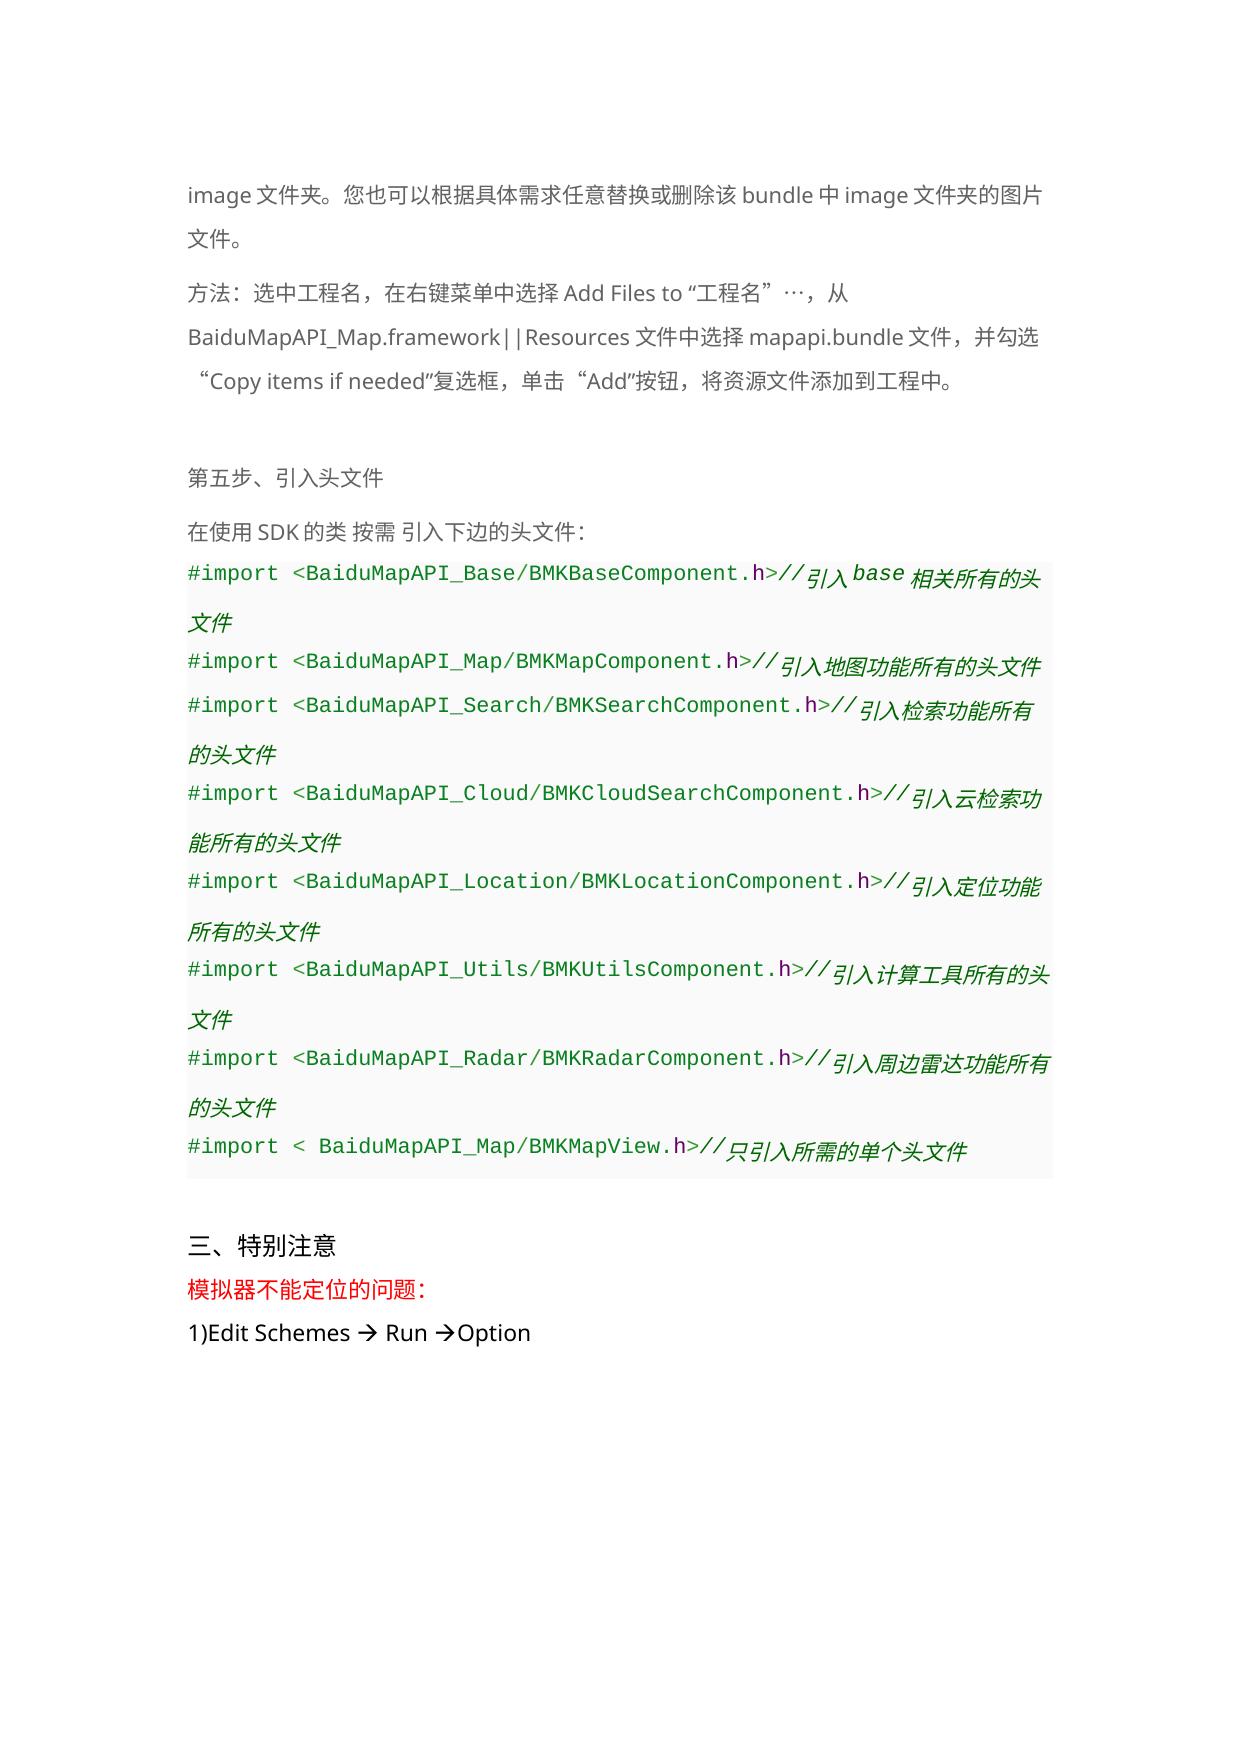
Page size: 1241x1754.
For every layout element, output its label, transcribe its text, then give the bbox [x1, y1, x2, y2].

text #import <BaiduMapAPI_Cloud/BMKCloudSearchComponent.h>//引入云检索功能所有的头文件 [187, 782, 1053, 870]
text #import <BaiduMapAPI_Utils/BMKUtilsComponent.h>//引入计算工具所有的头文件 [187, 958, 1053, 1047]
text #import <BaiduMapAPI_Location/BMKLocationComponent.h>//引入定位功能所有的头文件 [187, 870, 1053, 958]
text #import <BaiduMapAPI_Map/BMKMapComponent.h>//引入地图功能所有的头文件 #import <BaiduMapAPI_Search/BMKSearchComponent.h>//引入检索功能所有的头文件 [187, 650, 1053, 782]
text #import <BaiduMapAPI_Radar/BMKRadarComponent.h>//引入周边雷达功能所有的头文件 [187, 1047, 1053, 1135]
text 在使用SDK的类 按需 引入下边的头文件： [187, 508, 1053, 553]
text 三、特别注意 [187, 1223, 1053, 1267]
text 1)Edit Schemes Run Option [187, 1311, 1053, 1355]
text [187, 172, 1053, 260]
text #import < BaiduMapAPI_Map/BMKMapView.h>//只引入所需的单个头文件 [187, 1135, 1053, 1179]
text 第五步、引入头文件 [187, 411, 1053, 499]
text 模拟器不能定位的问题： [187, 1267, 1053, 1311]
text 方法：选中工程名，在右键菜单中选择Add Files to “工程名”…，从BaiduMapAPI_Map.framework||Resources文件中选择mapapi.bundle文件，并勾选“Copy items if needed”复选框，单击“Add”按钮，将资源文件添加到工程中。 [187, 269, 1053, 402]
text #import <BaiduMapAPI_Base/BMKBaseComponent.h>//引入base相关所有的头文件 [187, 562, 1053, 650]
